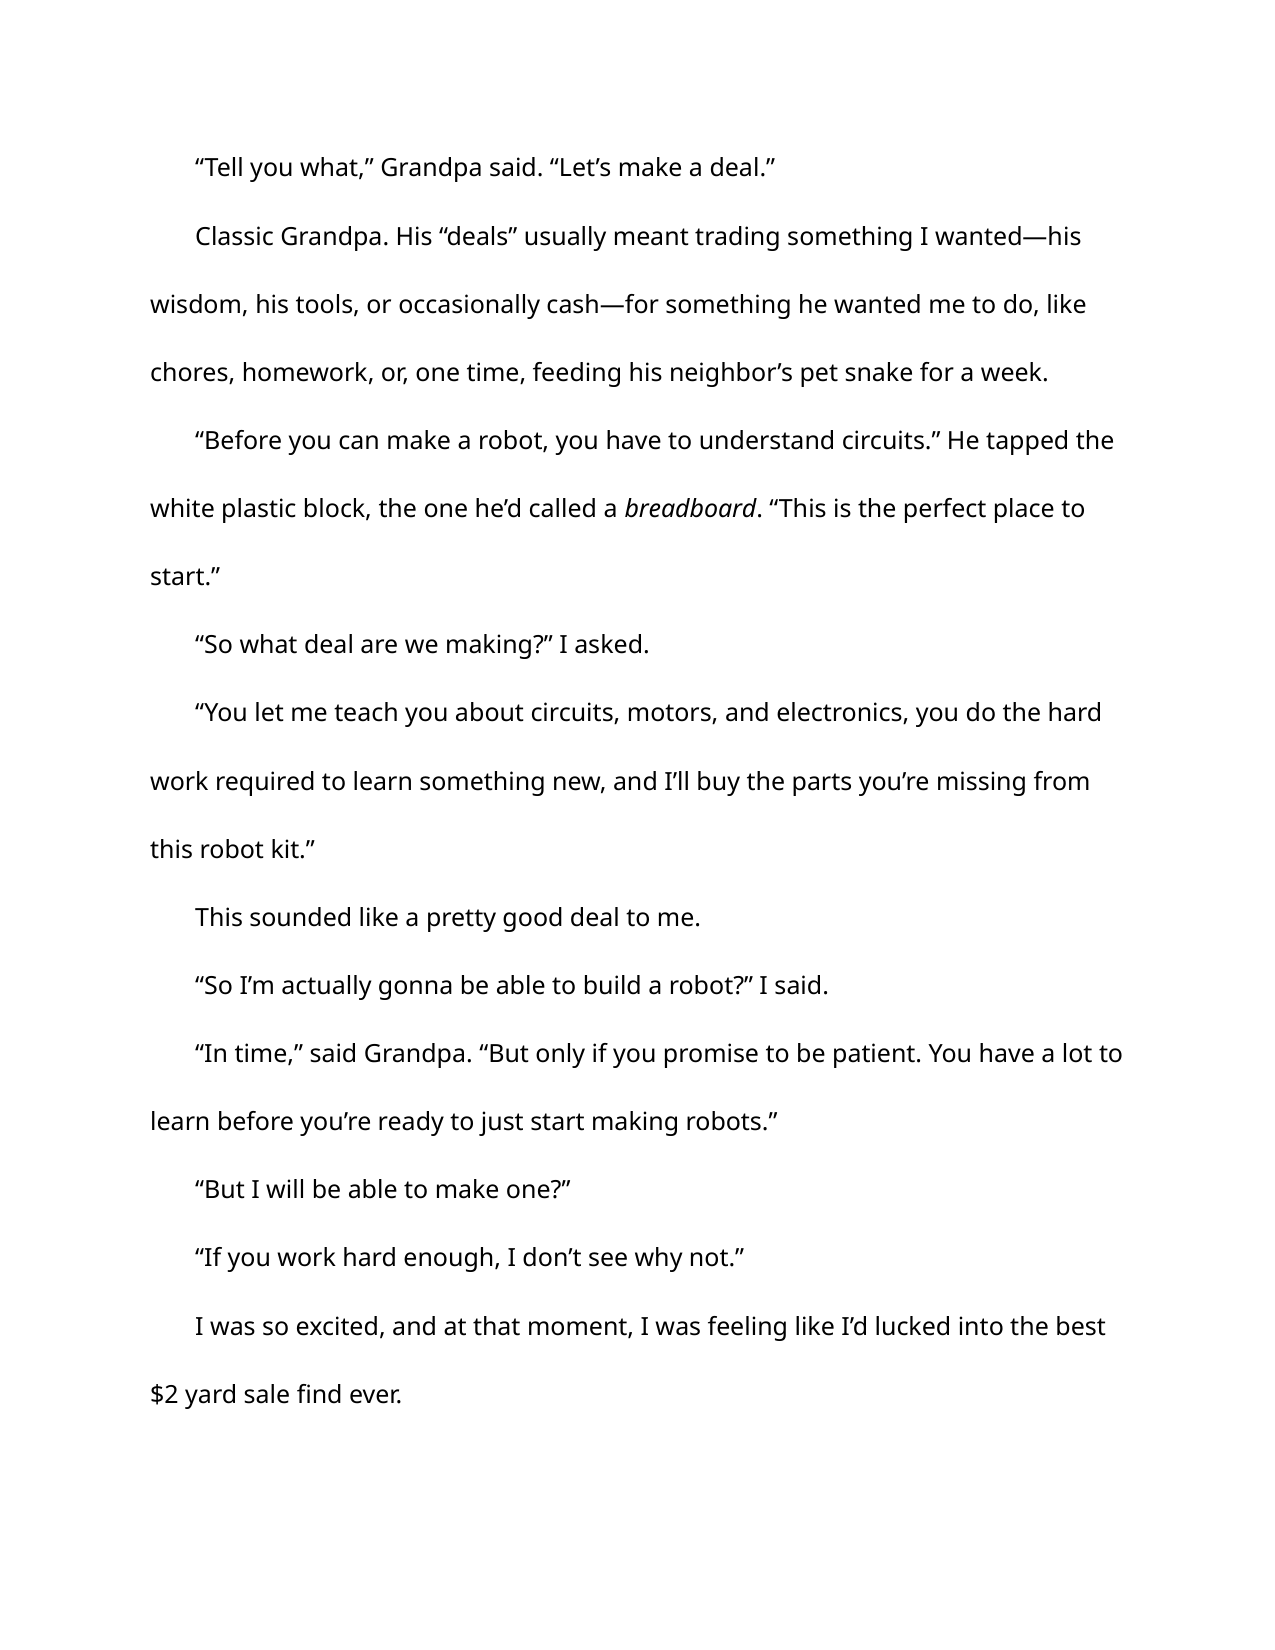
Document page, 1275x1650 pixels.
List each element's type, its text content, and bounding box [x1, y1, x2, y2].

text Classic Grandpa. His “deals” usually meant trading something I wanted—his wisdom, his tools, or occasionally cash—for something he wanted me to do, like chores, homework, or, one time, feeding his neighbor’s pet snake for a week. [150, 218, 1125, 388]
text “You let me teach you about circuits, motors, and electronics, you do the hard work required to learn something new, and I’ll buy the parts you’re missing from this robot kit.” [150, 695, 1125, 865]
text “So I’m actually gonna be able to build a robot?” I said. [150, 967, 1125, 1002]
text I was so excited, and at that moment, I was feeling like I’d lucked into the best $2 yard sale find ever. [150, 1308, 1125, 1410]
text “But I will be able to make one?” [150, 1172, 1125, 1206]
text This sounded like a pretty good deal to me. [150, 899, 1125, 933]
text “Before you can make a robot, you have to understand circuits.” He tapped the white plastic block, the one he’d called a breadboard. “This is the perfect place to start.” [150, 422, 1125, 593]
text “Tell you what,” Grandpa said. “Let’s make a deal.” [150, 150, 1125, 184]
text “If you work hard enough, I don’t see why not.” [150, 1240, 1125, 1274]
text “So what deal are we making?” I asked. [150, 627, 1125, 661]
text “In time,” said Grandpa. “But only if you promise to be patient. You have a lot to learn before you’re ready to just start making robots.” [150, 1036, 1125, 1138]
